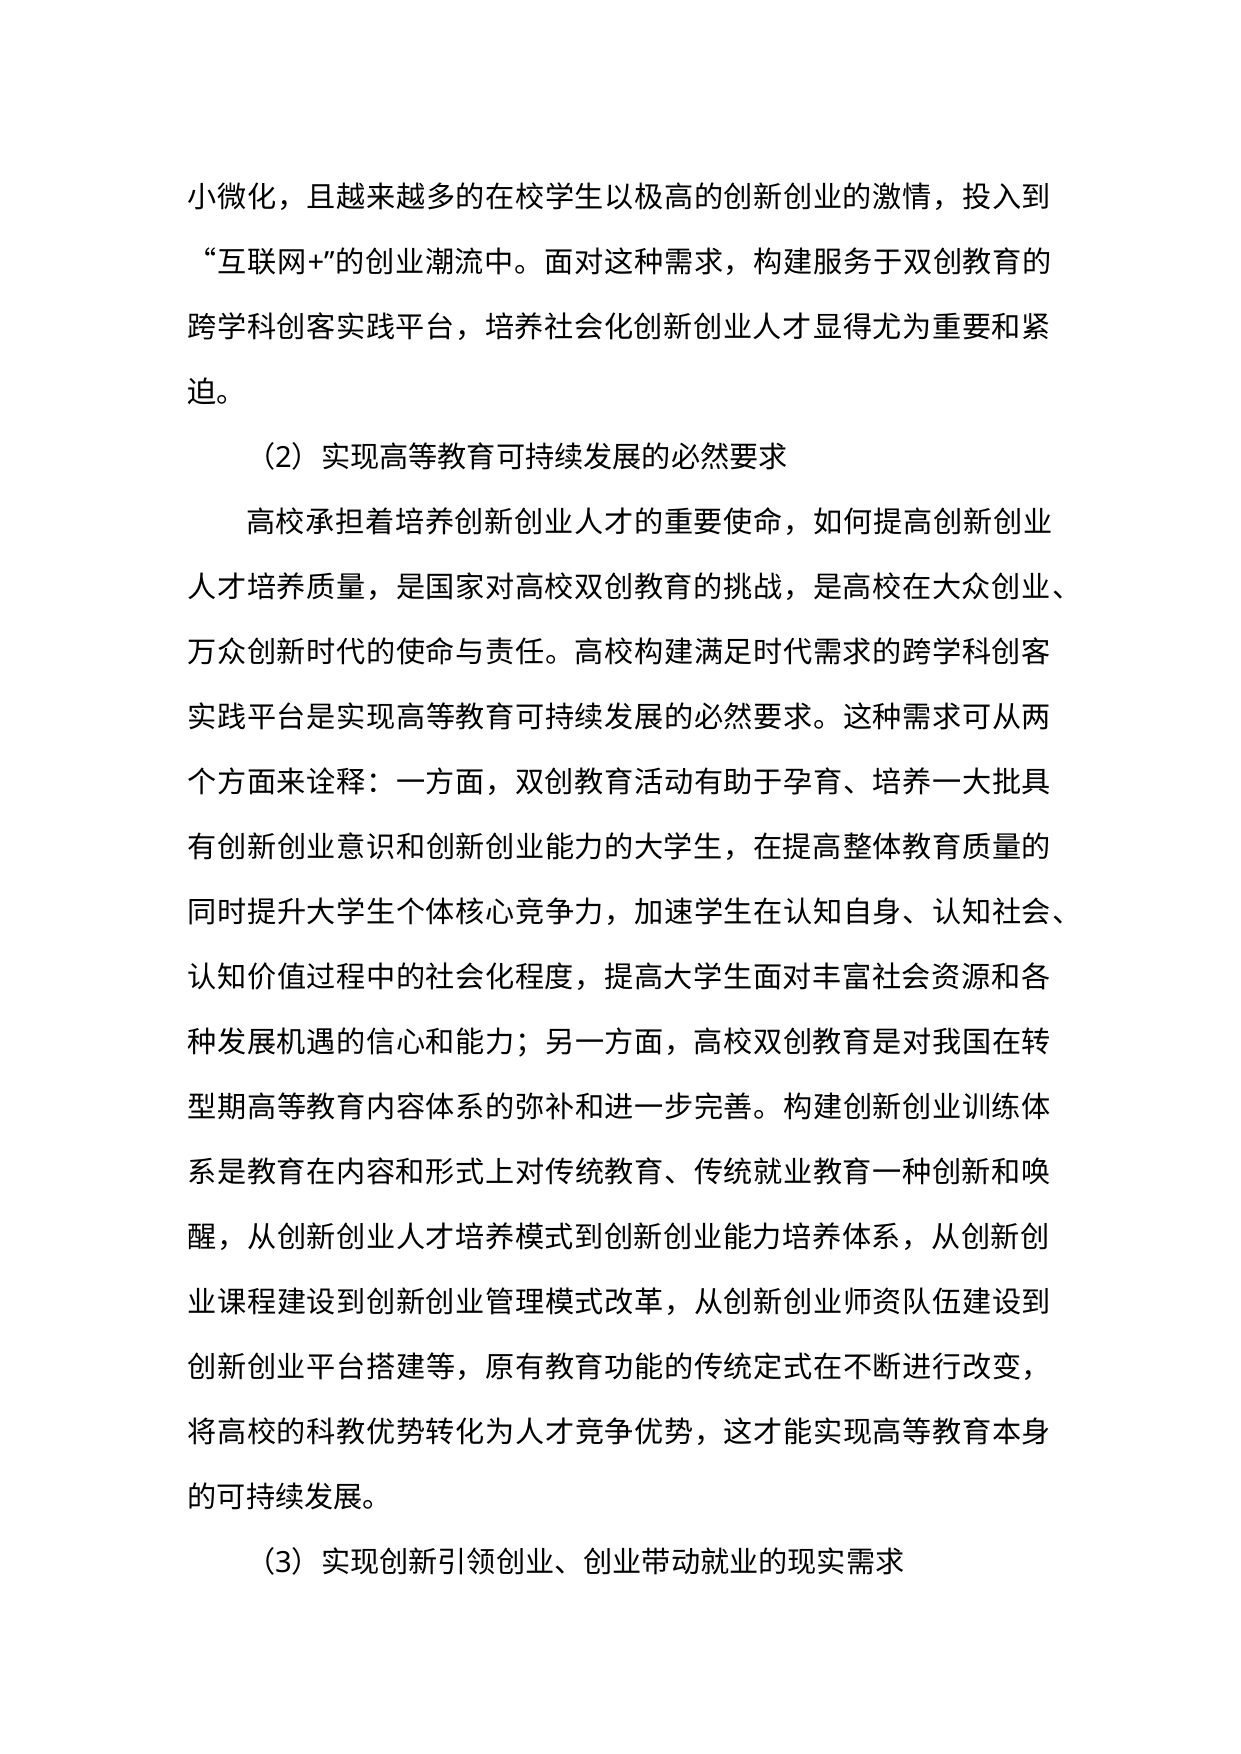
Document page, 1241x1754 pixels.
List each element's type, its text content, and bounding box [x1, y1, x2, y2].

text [187, 162, 1053, 422]
text 高校承担着培养创新创业人才的重要使命，如何提高创新创业人才培养质量，是国家对高校双创教育的挑战，是高校在大众创业、万众创新时代的使命与责任。高校构建满足时代需求的跨学科创客实践平台是实现高等教育可持续发展的必然要求。这种需求可从两个方面来诠释：一方面，双创教育活动有助于孕育、培养一大批具有创新创业意识和创新创业能力的大学生，在提高整体教育质量的同时提升大学生个体核心竞争力，加速学生在认知自身、认知社会、认知价值过程中的社会化程度，提高大学生面对丰富社会资源和各种发展机遇的信心和能力；另一方面，高校双创教育是对我国在转型期高等教育内容体系的弥补和进一步完善。构建创新创业训练体系是教育在内容和形式上对传统教育、传统就业教育一种创新和唤醒，从创新创业人才培养模式到创新创业能力培养体系，从创新创业课程建设到创新创业管理模式改革，从创新创业师资队伍建设到创新创业平台搭建等，原有教育功能的传统定式在不断进行改变，将高校的科教优势转化为人才竞争优势，这才能实现高等教育本身的可持续发展。 [187, 487, 1053, 1527]
text （3）实现创新引领创业、创业带动就业的现实需求 [187, 1527, 1053, 1592]
text （2）实现高等教育可持续发展的必然要求 [187, 422, 1053, 487]
